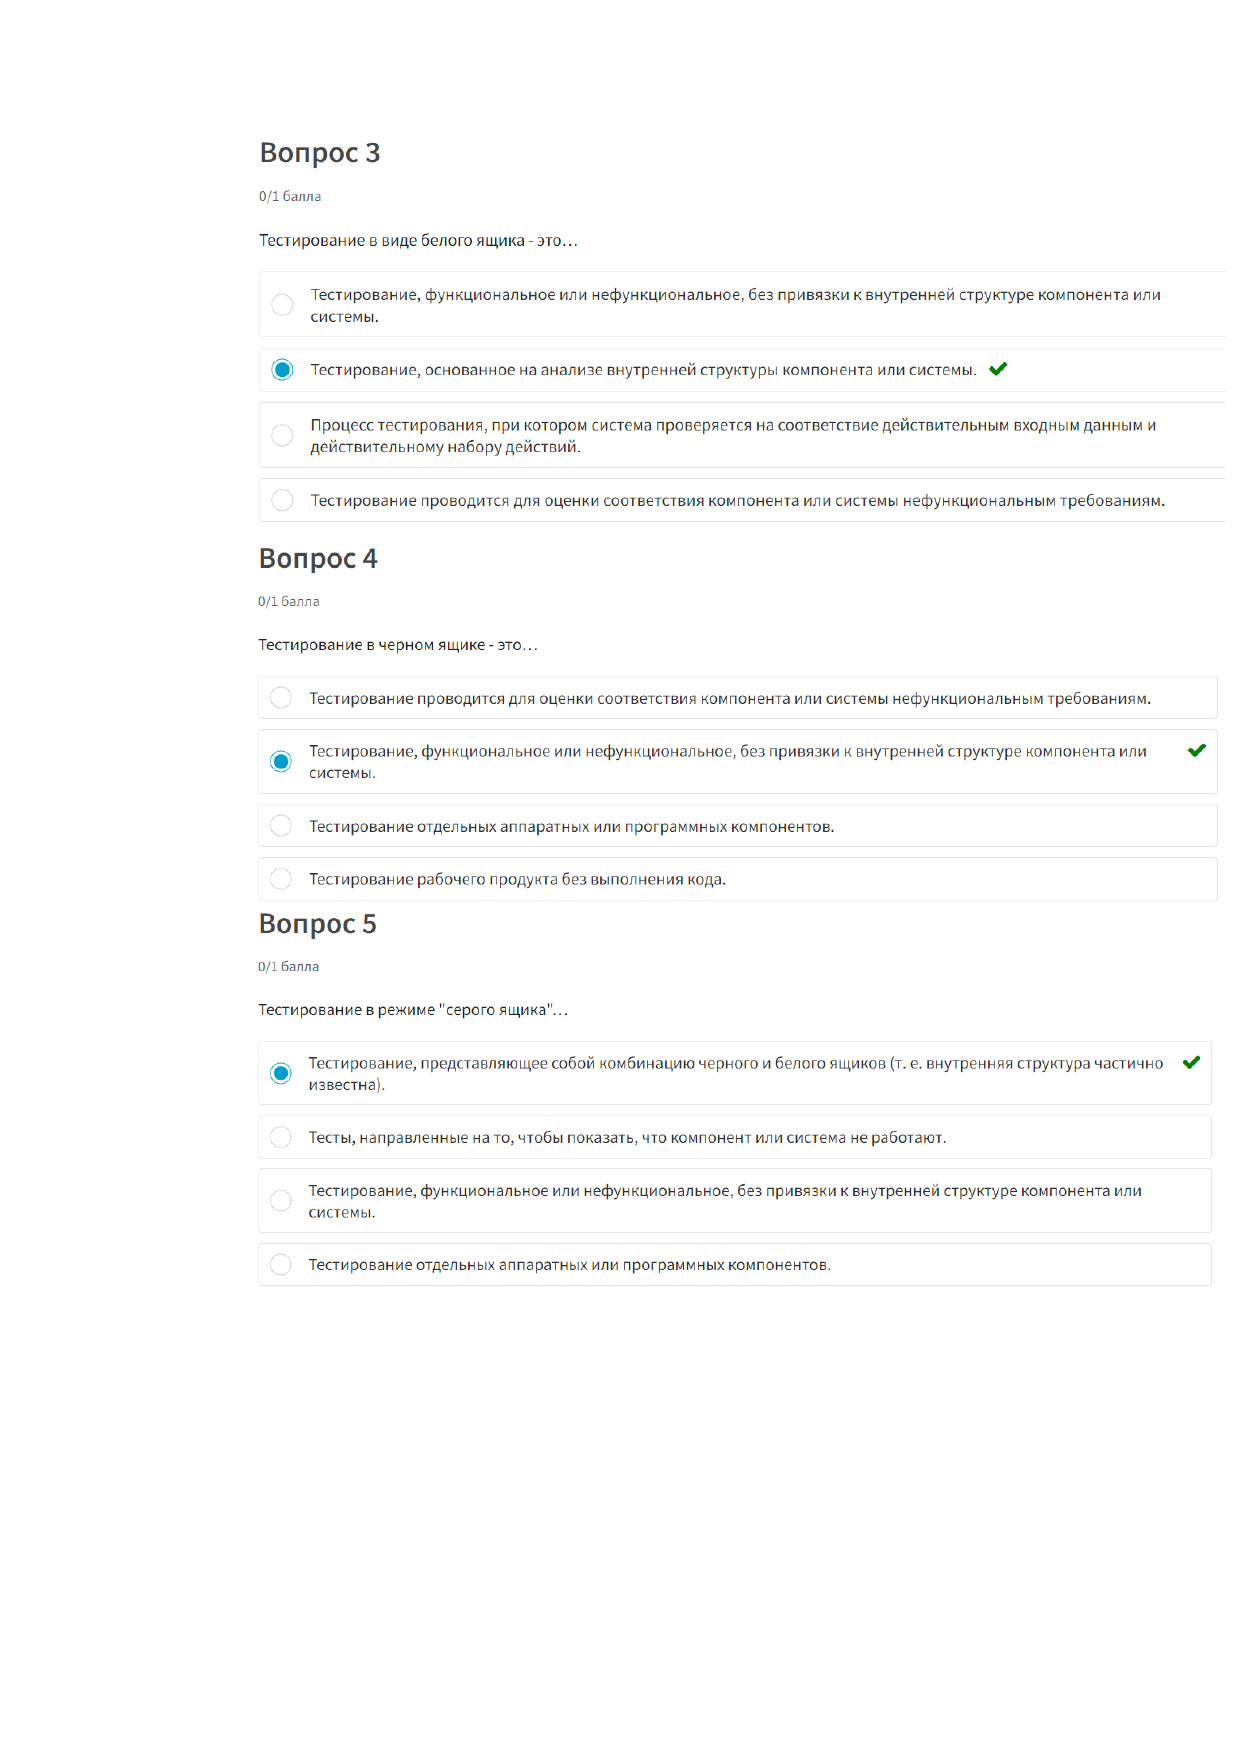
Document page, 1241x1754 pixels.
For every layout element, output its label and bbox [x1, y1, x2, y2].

picture [251, 118, 1226, 1296]
